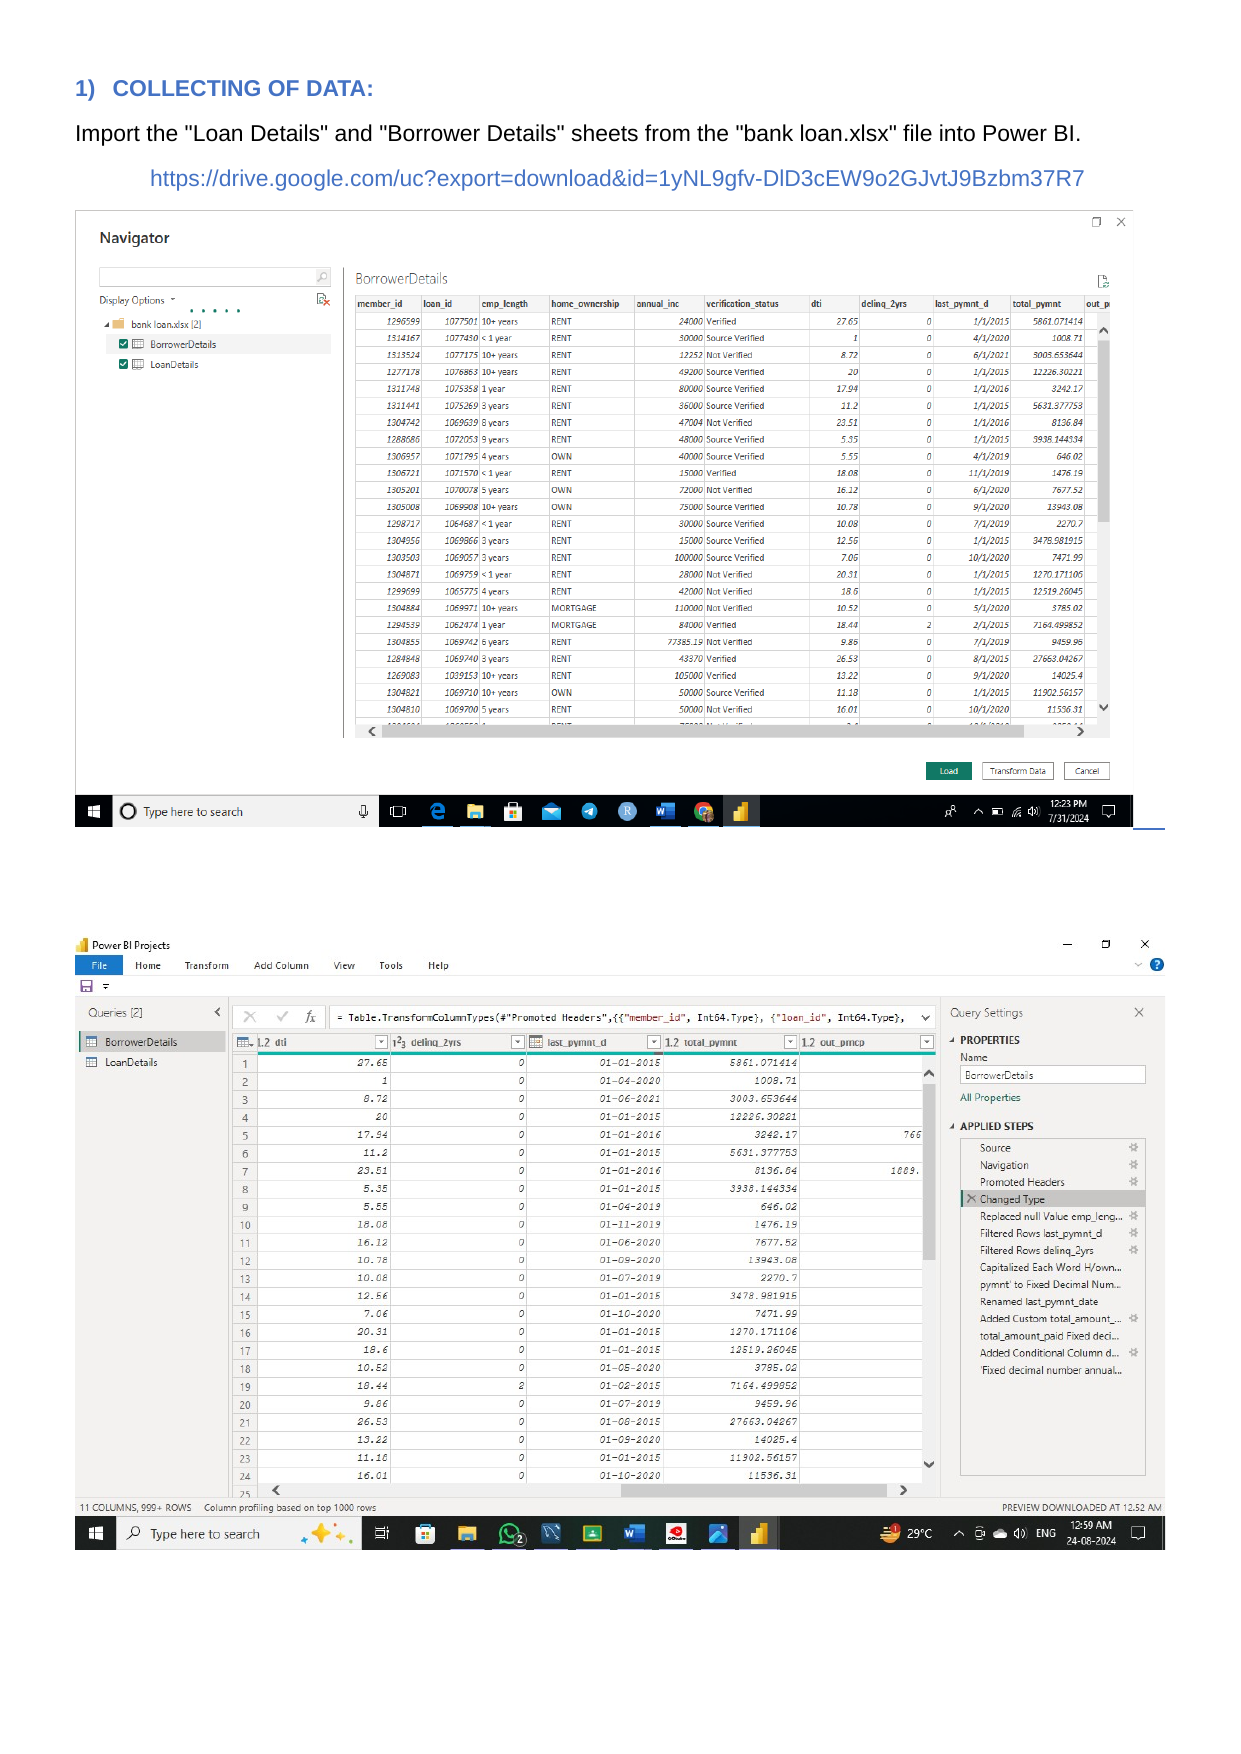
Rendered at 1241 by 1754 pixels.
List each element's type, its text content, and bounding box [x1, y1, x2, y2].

list COLLECTING OF DATA: [75, 75, 1165, 101]
text https://drive.google.com/uc?export=download&id=1yNL9gfv-DlD3cEW9o2GJvtJ9Bzbm37R7 [75, 165, 1165, 192]
picture [75, 210, 1134, 827]
text Import the "Loan Details" and "Borrower Details" sheets from the "bank loan.xlsx" file into Power BI. [75, 120, 1165, 146]
picture [75, 936, 1166, 1550]
